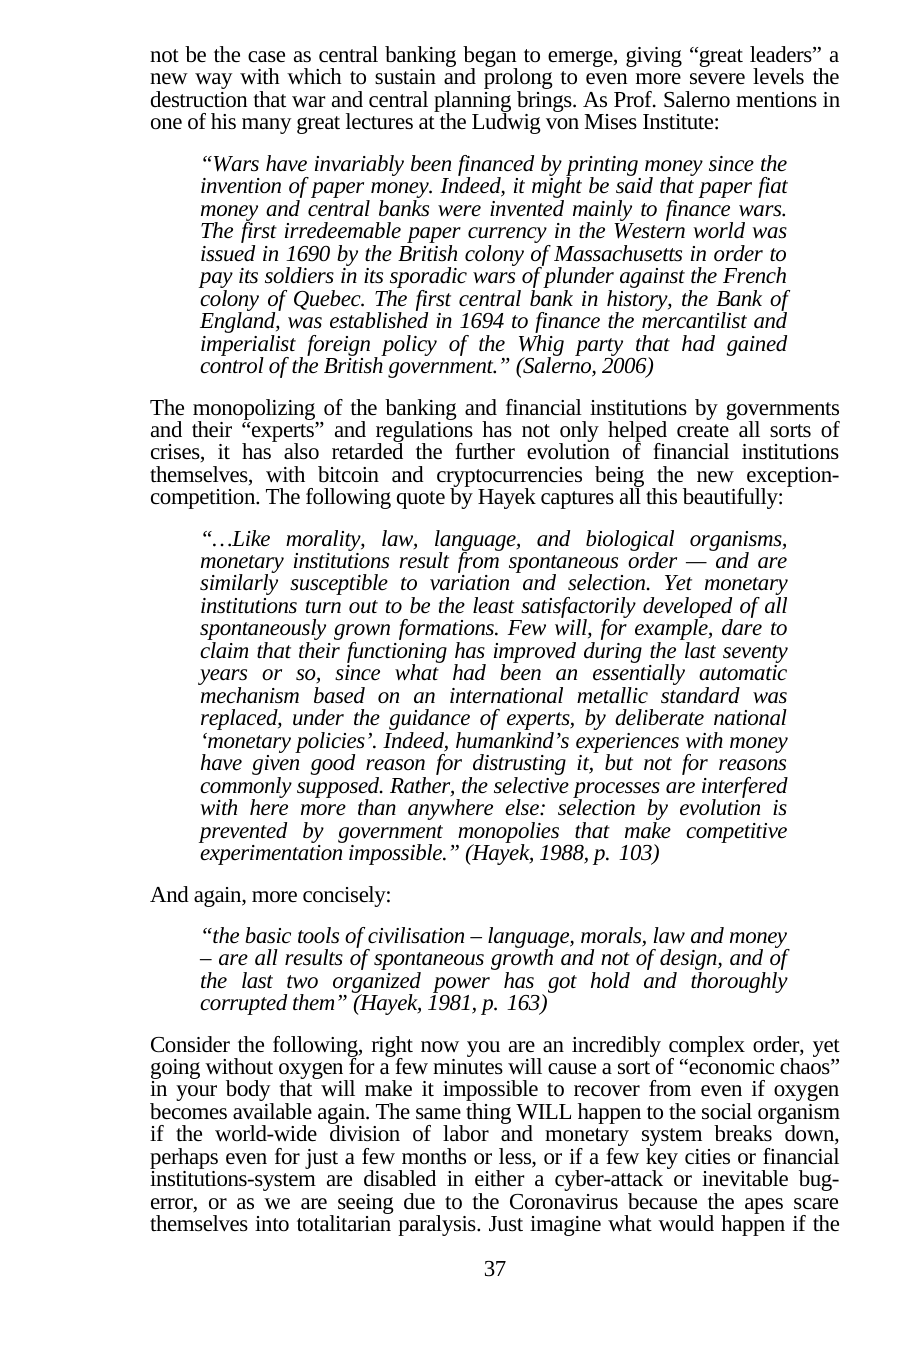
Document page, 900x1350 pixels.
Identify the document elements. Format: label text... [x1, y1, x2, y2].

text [150, 1034, 840, 1237]
text The monopolizing of the banking and financial institutions by governments and their “experts” and regulations has not only helped create all sorts of crises, it has also retarded the further evolution of financial institutions themselves, with bitcoin and cryptocurrencies being the new exception-competition. The following quote by Hayek captures all this beautifully: [150, 397, 840, 510]
text “the basic tools of civilisation – language, morals, law and money – are all results of spontaneous growth and not of design, and of the last two organized power has got hold and thoroughly corrupted them” (Hayek, 1981, p. 163) [200, 926, 790, 1016]
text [150, 45, 840, 135]
text “…Like morality, law, language, and biological organisms, monetary institutions result from spontaneous order — and are similarly susceptible to variation and selection. Yet monetary institutions turn out to be the least satisfactorily developed of all spontaneously grown formations. Few will, for example, dare to claim that their functioning has improved during the last seventy years or so, since what had been an essentially automatic mechanism based on an international metallic standard was replaced, under the guidance of experts, by deliberate national ‘monetary policies’. Indeed, humankind’s experiences with money have given good reason for distrusting it, but not for reasons commonly supposed. Rather, the selective processes are interfered with here more than anywhere else: selection by evolution is prevented by government monopolies that make competitive experimentation impossible.” (Hayek, 1988, p. 103) [200, 528, 790, 866]
text “Wars have invariably been financed by printing money since the invention of paper money. Indeed, it might be said that paper fiat money and central banks were invented mainly to finance wars. The first irredeemable paper currency in the Western world was issued in 1690 by the British colony of Massachusetts in order to pay its soldiers in its sporadic wars of plunder against the French colony of Quebec. The first central bank in history, the Bank of England, was established in 1694 to finance the mercantilist and imperialist foreign policy of the Whig party that had gained control of the British government.” (Salerno, 2006) [200, 154, 790, 378]
text And again, more concisely: [150, 884, 840, 907]
